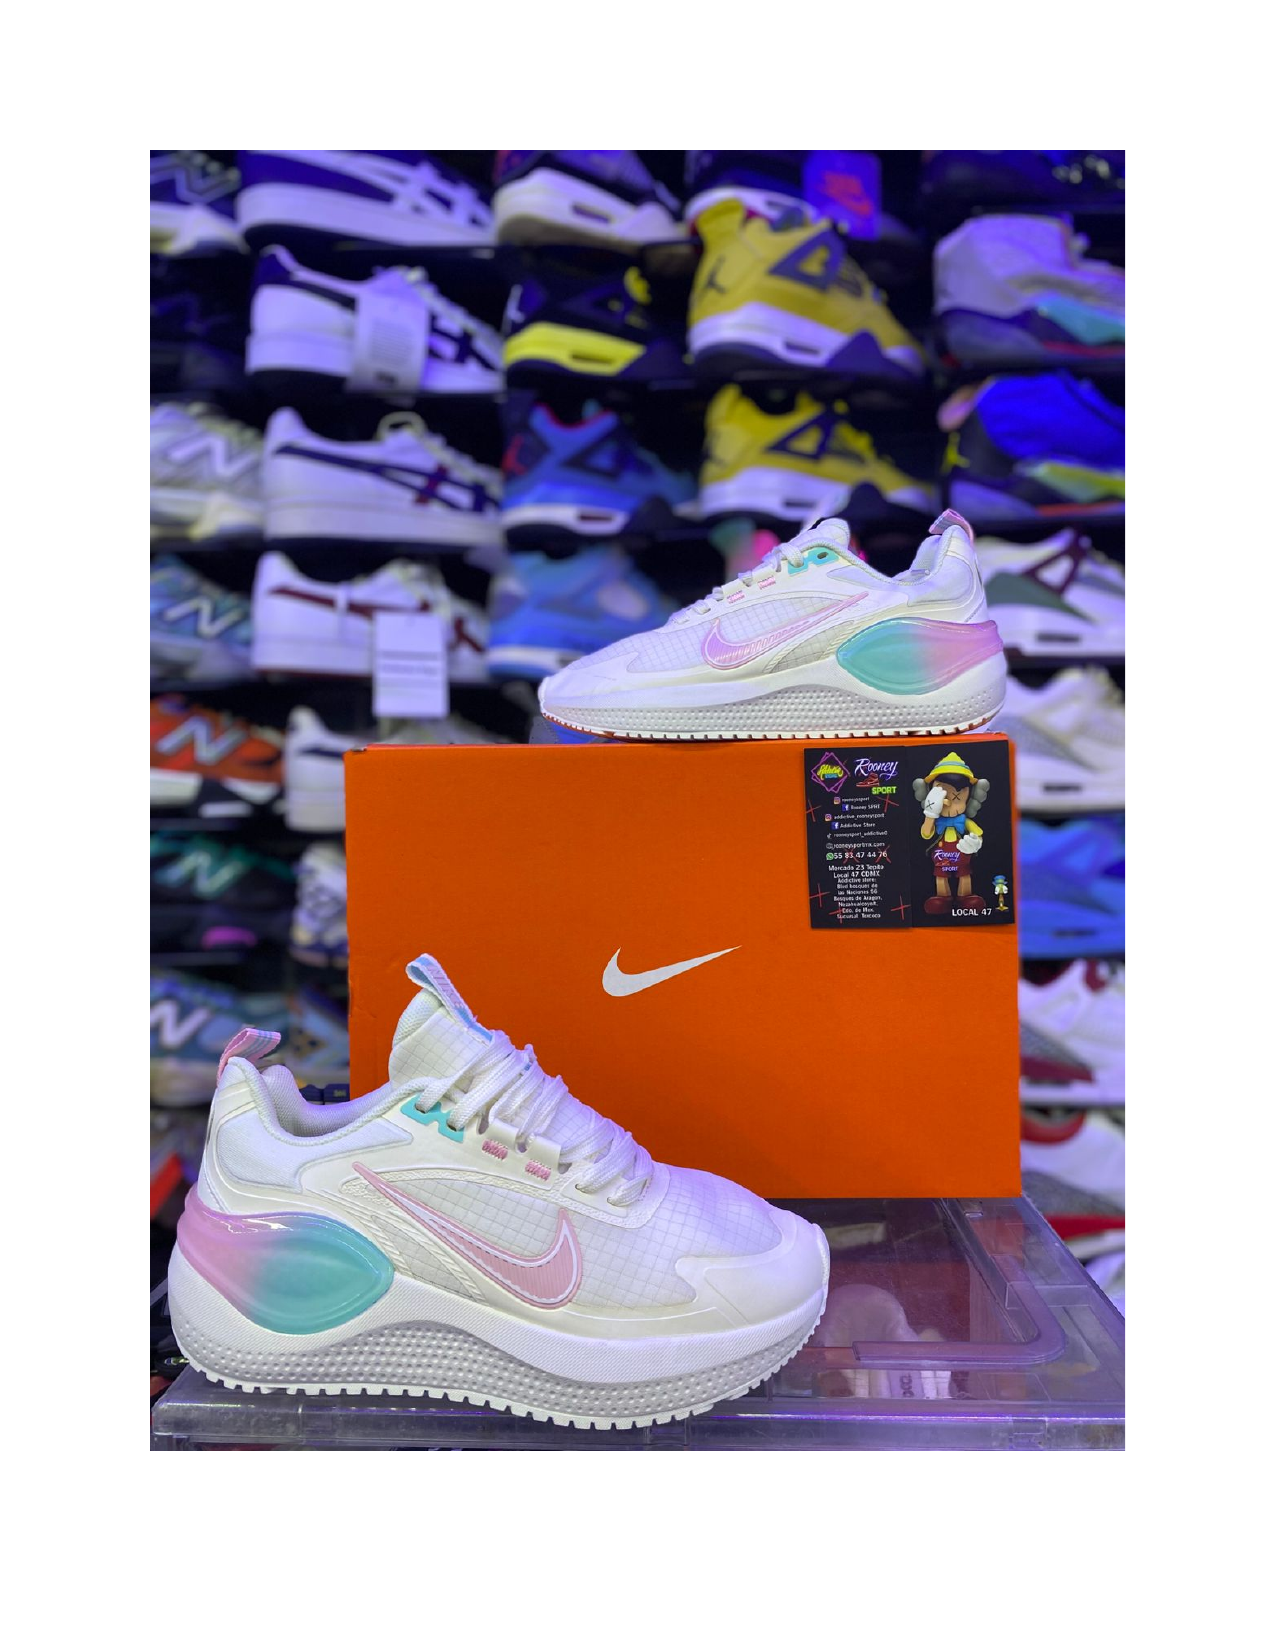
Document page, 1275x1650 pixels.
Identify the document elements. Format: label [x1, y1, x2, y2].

picture [150, 150, 1125, 1451]
